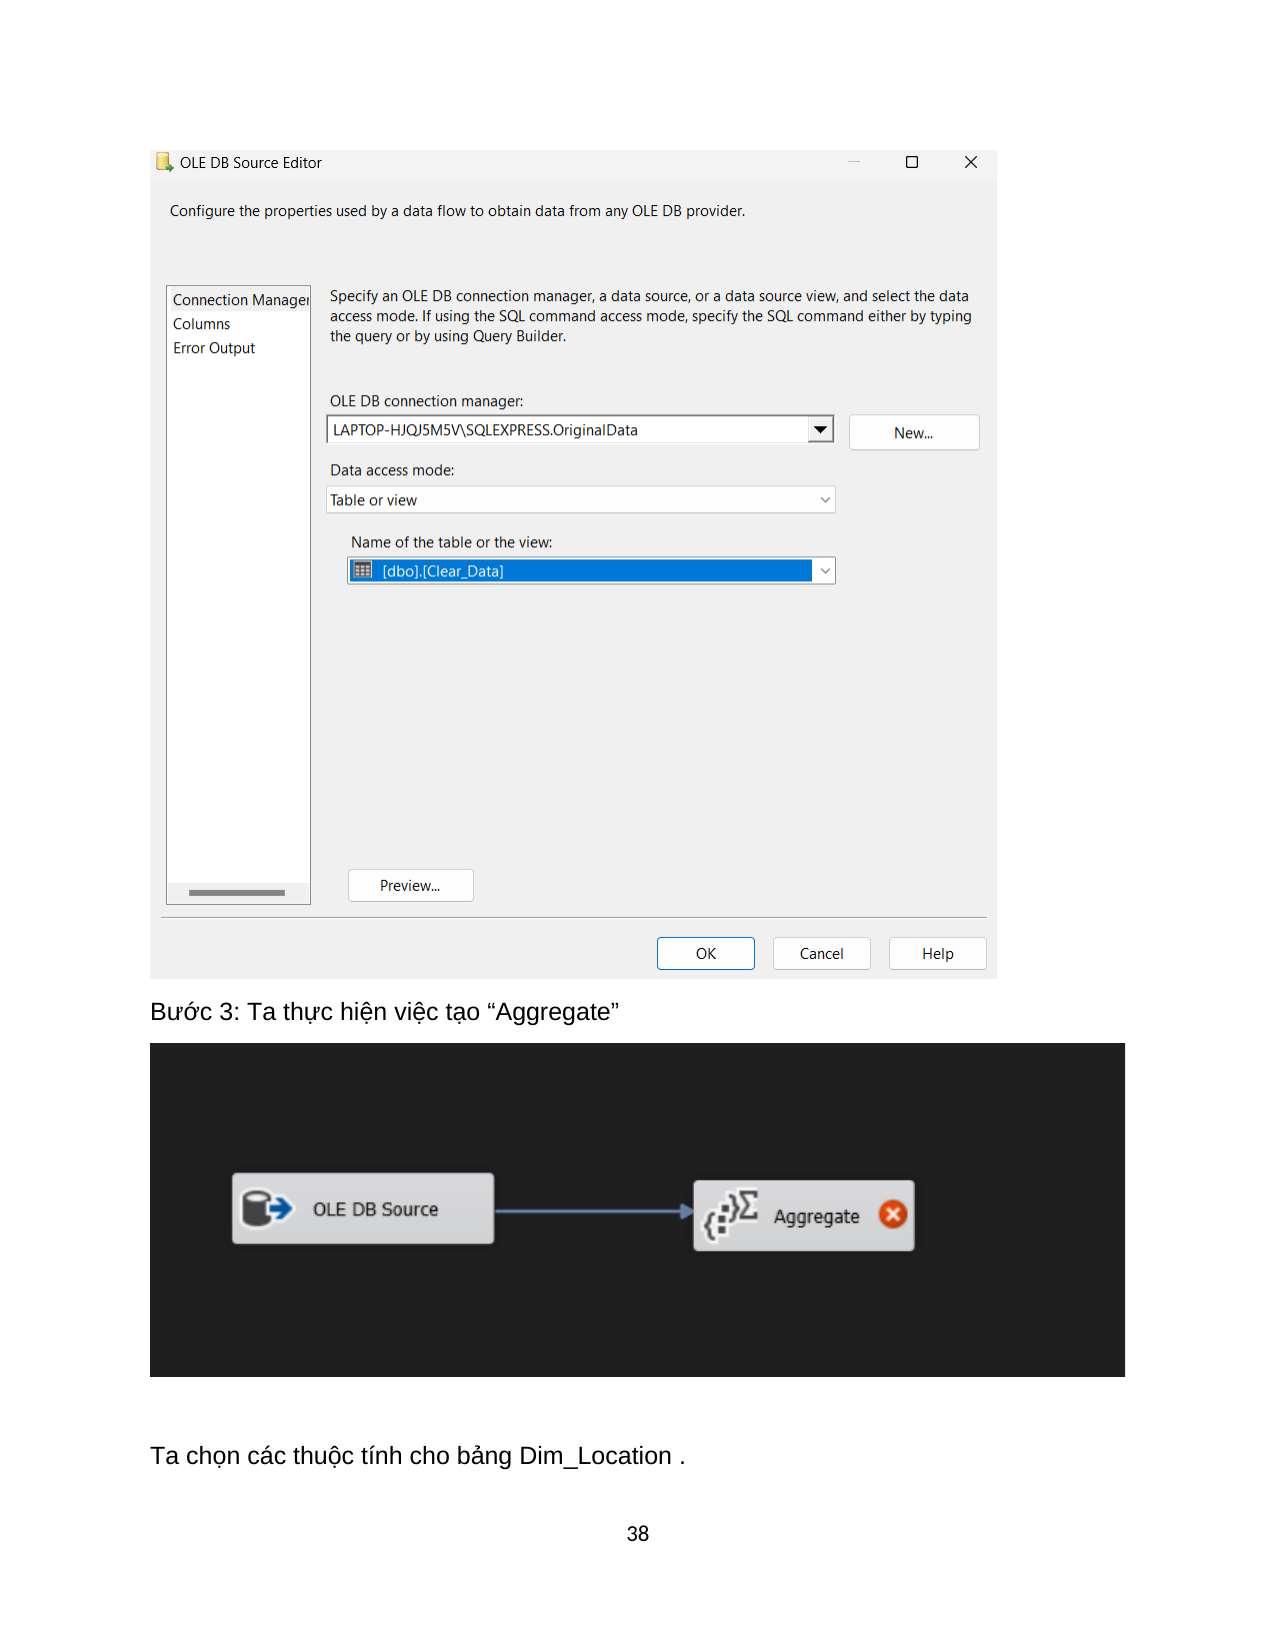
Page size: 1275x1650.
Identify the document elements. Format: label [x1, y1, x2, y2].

picture [150, 150, 998, 979]
picture [150, 1043, 1125, 1377]
